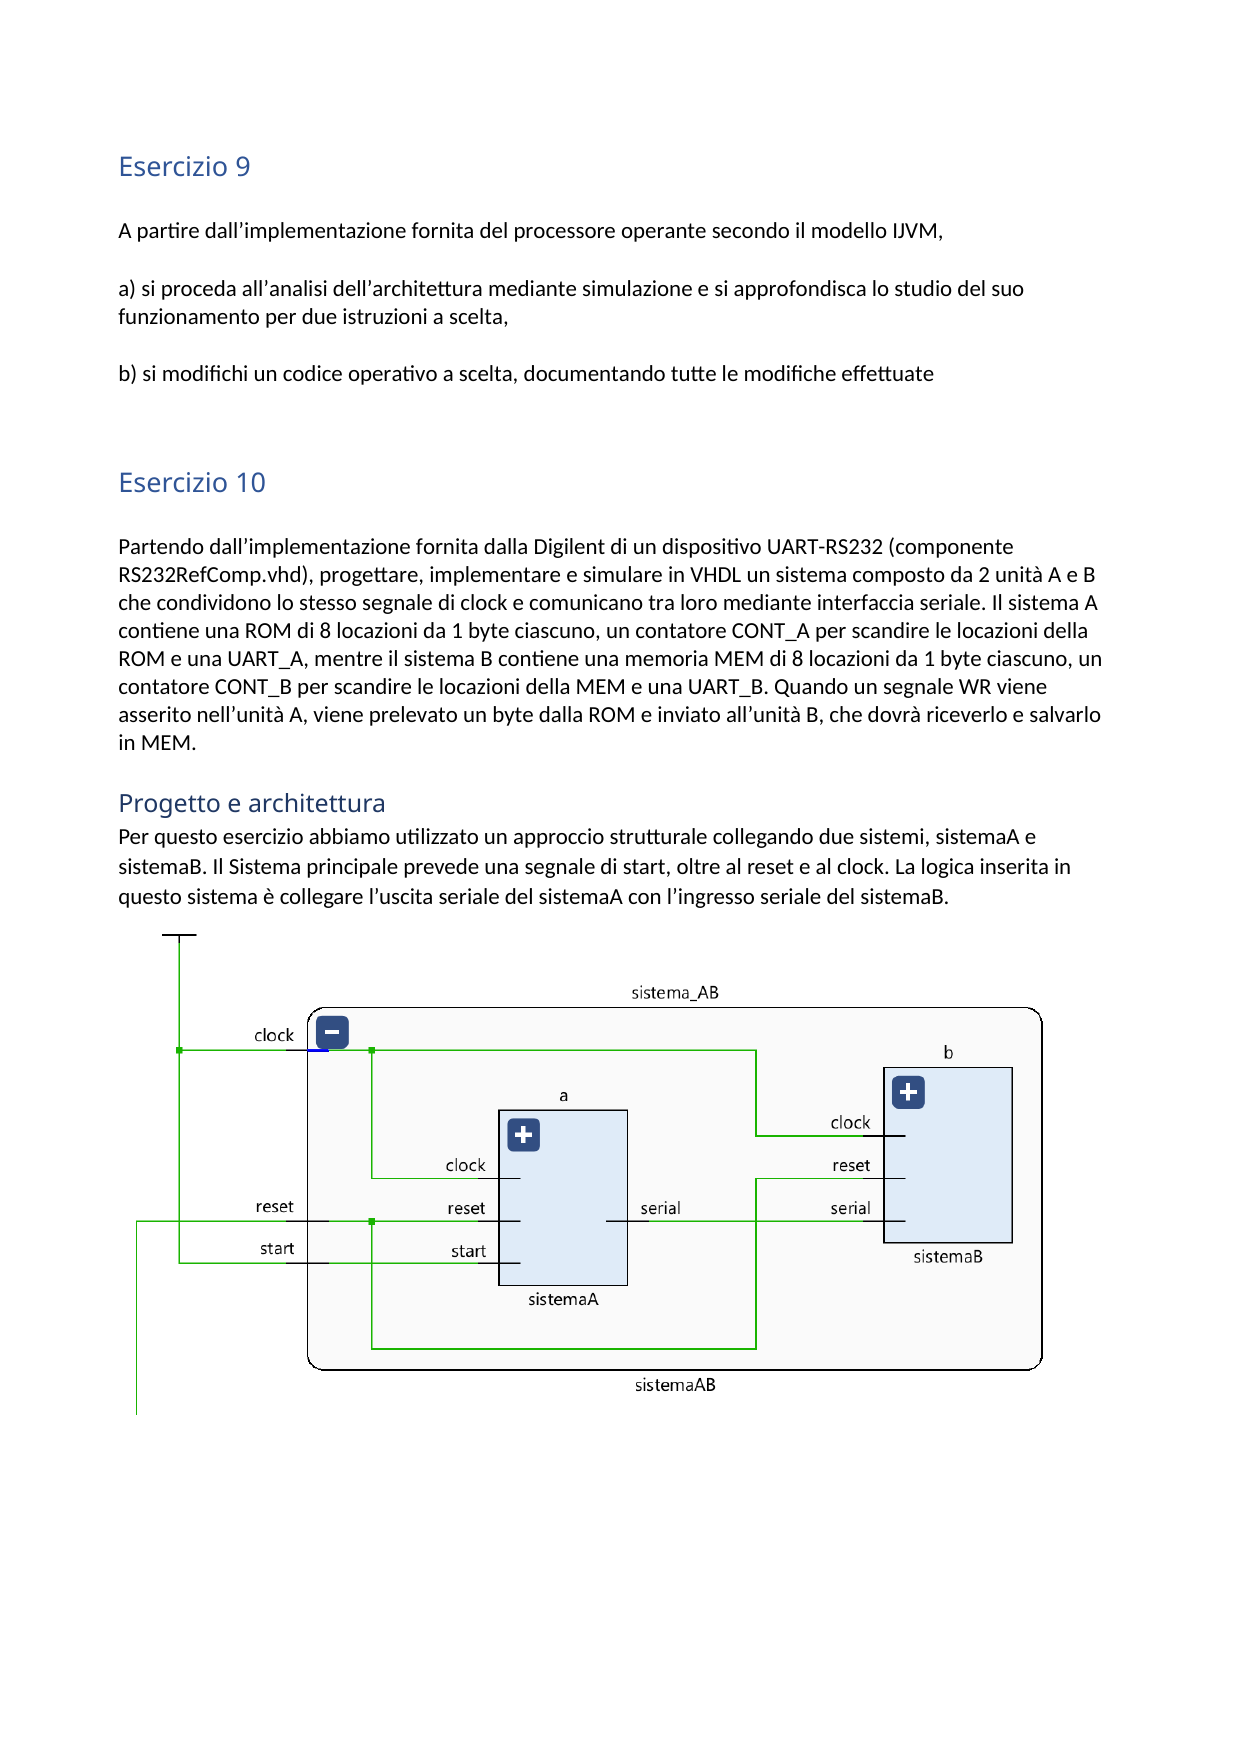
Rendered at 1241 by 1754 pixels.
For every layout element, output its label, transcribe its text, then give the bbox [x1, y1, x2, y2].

text a) si proceda all’analisi dell’architettura mediante simulazione e si approfondisca lo studio del suo funzionamento per due istruzioni a scelta, [118, 274, 1122, 330]
text b) si modifichi un codice operativo a scelta, documentando tutte le modifiche effettuate [118, 359, 1122, 387]
subtitle Esercizio 10 [118, 463, 1122, 500]
subtitle Esercizio 9 [118, 148, 1122, 184]
picture [118, 929, 1123, 1415]
text A partire dall’implementazione fornita del processore operante secondo il modello IJVM, [118, 217, 1122, 244]
subtitle Progetto e architettura [118, 785, 1122, 819]
text Partendo dall’implementazione fornita dalla Digilent di un dispositivo UART-RS232 (componente RS232RefComp.vhd), progettare, implementare e simulare in VHDL un sistema composto da 2 unità A e B che condividono lo stesso segnale di clock e comunicano tra loro mediante interfaccia seriale. Il sistema A contiene una ROM di 8 locazioni da 1 byte ciascuno, un contatore CONT_A per scandire le locazioni della ROM e una UART_A, mentre il sistema B contiene una memoria MEM di 8 locazioni da 1 byte ciascuno, un contatore CONT_B per scandire le locazioni della MEM e una UART_B. Quando un segnale WR viene asserito nell’unità A, viene prelevato un byte dalla ROM e inviato all’unità B, che dovrà riceverlo e salvarlo in MEM. [118, 532, 1122, 756]
text Per questo esercizio abbiamo utilizzato un approccio strutturale collegando due sistemi, sistemaA e sistemaB. Il Sistema principale prevede una segnale di start, oltre al reset e al clock. La logica inserita in questo sistema è collegare l’uscita seriale del sistemaA con l’ingresso seriale del sistemaB. [118, 822, 1122, 911]
